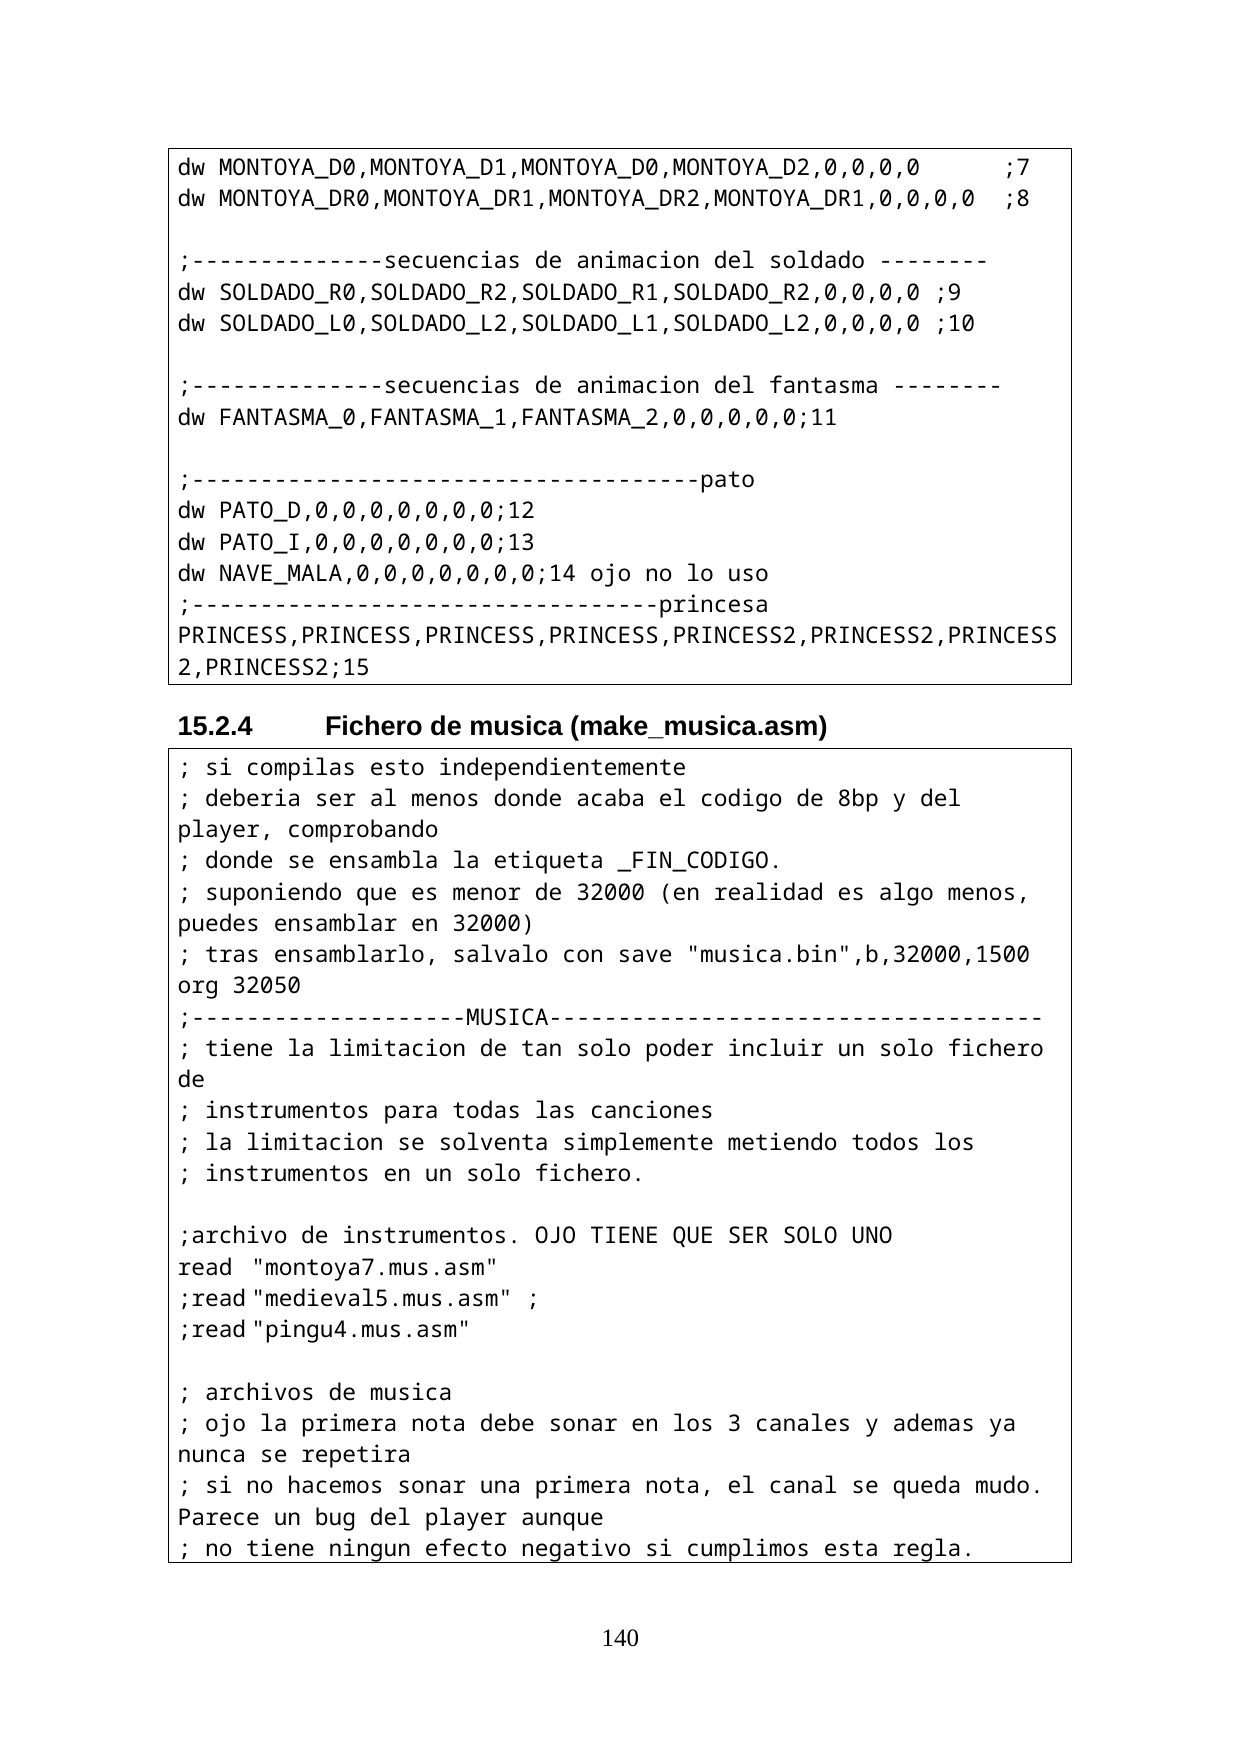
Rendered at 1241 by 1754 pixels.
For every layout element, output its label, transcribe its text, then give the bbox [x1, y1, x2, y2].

text dw FANTASMA_0,FANTASMA_1,FANTASMA_2,0,0,0,0,0;11 [177, 401, 1063, 432]
text ;----------------------------------princesa [177, 588, 1063, 616]
text ; instrumentos para todas las canciones [177, 1094, 1063, 1126]
text ; ojo la primera nota debe sonar en los 3 canales y ademas ya nunca se repetira [177, 1407, 1063, 1469]
text ; instrumentos en un solo fichero. [177, 1157, 1063, 1188]
text ;read "pingu4.mus.asm" [177, 1313, 1063, 1344]
text dw PATO_I,0,0,0,0,0,0,0;13 [177, 526, 1063, 557]
text ;read "medieval5.mus.asm" ; [177, 1282, 1063, 1313]
text dw PATO_D,0,0,0,0,0,0,0;12 [177, 494, 1063, 526]
text ; deberia ser al menos donde acaba el codigo de 8bp y del player, comprobando [177, 782, 1063, 844]
text dw MONTOYA_DR0,MONTOYA_DR1,MONTOYA_DR2,MONTOYA_DR1,0,0,0,0 ;8 [177, 182, 1063, 213]
text ; tras ensamblarlo, salvalo con save "musica.bin",b,32000,1500 [177, 938, 1063, 969]
text dw NAVE_MALA,0,0,0,0,0,0,0;14 ojo no lo uso [177, 557, 1063, 588]
text dw MONTOYA_D0,MONTOYA_D1,MONTOYA_D0,MONTOYA_D2,0,0,0,0 ;7 [169, 149, 1071, 182]
text dw SOLDADO_L0,SOLDADO_L2,SOLDADO_L1,SOLDADO_L2,0,0,0,0 ;10 [177, 307, 1063, 338]
text read "montoya7.mus.asm" [177, 1251, 1063, 1282]
text ; si no hacemos sonar una primera nota, el canal se queda mudo. Parece un bug del player aunque [177, 1469, 1063, 1532]
text ;--------------------MUSICA------------------------------------ [177, 1001, 1063, 1032]
text ; no tiene ningun efecto negativo si cumplimos esta regla. [177, 1532, 1063, 1562]
text ; donde se ensambla la etiqueta _FIN_CODIGO. [177, 844, 1063, 876]
text PRINCESS,PRINCESS,PRINCESS,PRINCESS,PRINCESS2,PRINCESS2,PRINCESS2,PRINCESS2;15 [169, 616, 1071, 684]
text ; archivos de musica [177, 1376, 1063, 1407]
text dw SOLDADO_R0,SOLDADO_R2,SOLDADO_R1,SOLDADO_R2,0,0,0,0 ;9 [177, 276, 1063, 307]
text ; tiene la limitacion de tan solo poder incluir un solo fichero de [177, 1032, 1063, 1094]
text ;archivo de instrumentos. OJO TIENE QUE SER SOLO UNO [177, 1219, 1063, 1251]
text ; si compilas esto independientemente [169, 749, 1071, 782]
text org 32050 [177, 969, 1063, 1001]
text ;-------------------------------------pato [177, 463, 1063, 494]
text ;--------------secuencias de animacion del soldado -------- [177, 244, 1063, 276]
text ;--------------secuencias de animacion del fantasma -------- [177, 369, 1063, 401]
subtitle Fichero de musica (make_musica.asm) [177, 710, 1063, 741]
text ; la limitacion se solventa simplemente metiendo todos los [177, 1126, 1063, 1157]
text ; suponiendo que es menor de 32000 (en realidad es algo menos, puedes ensamblar en 32000) [177, 876, 1063, 938]
